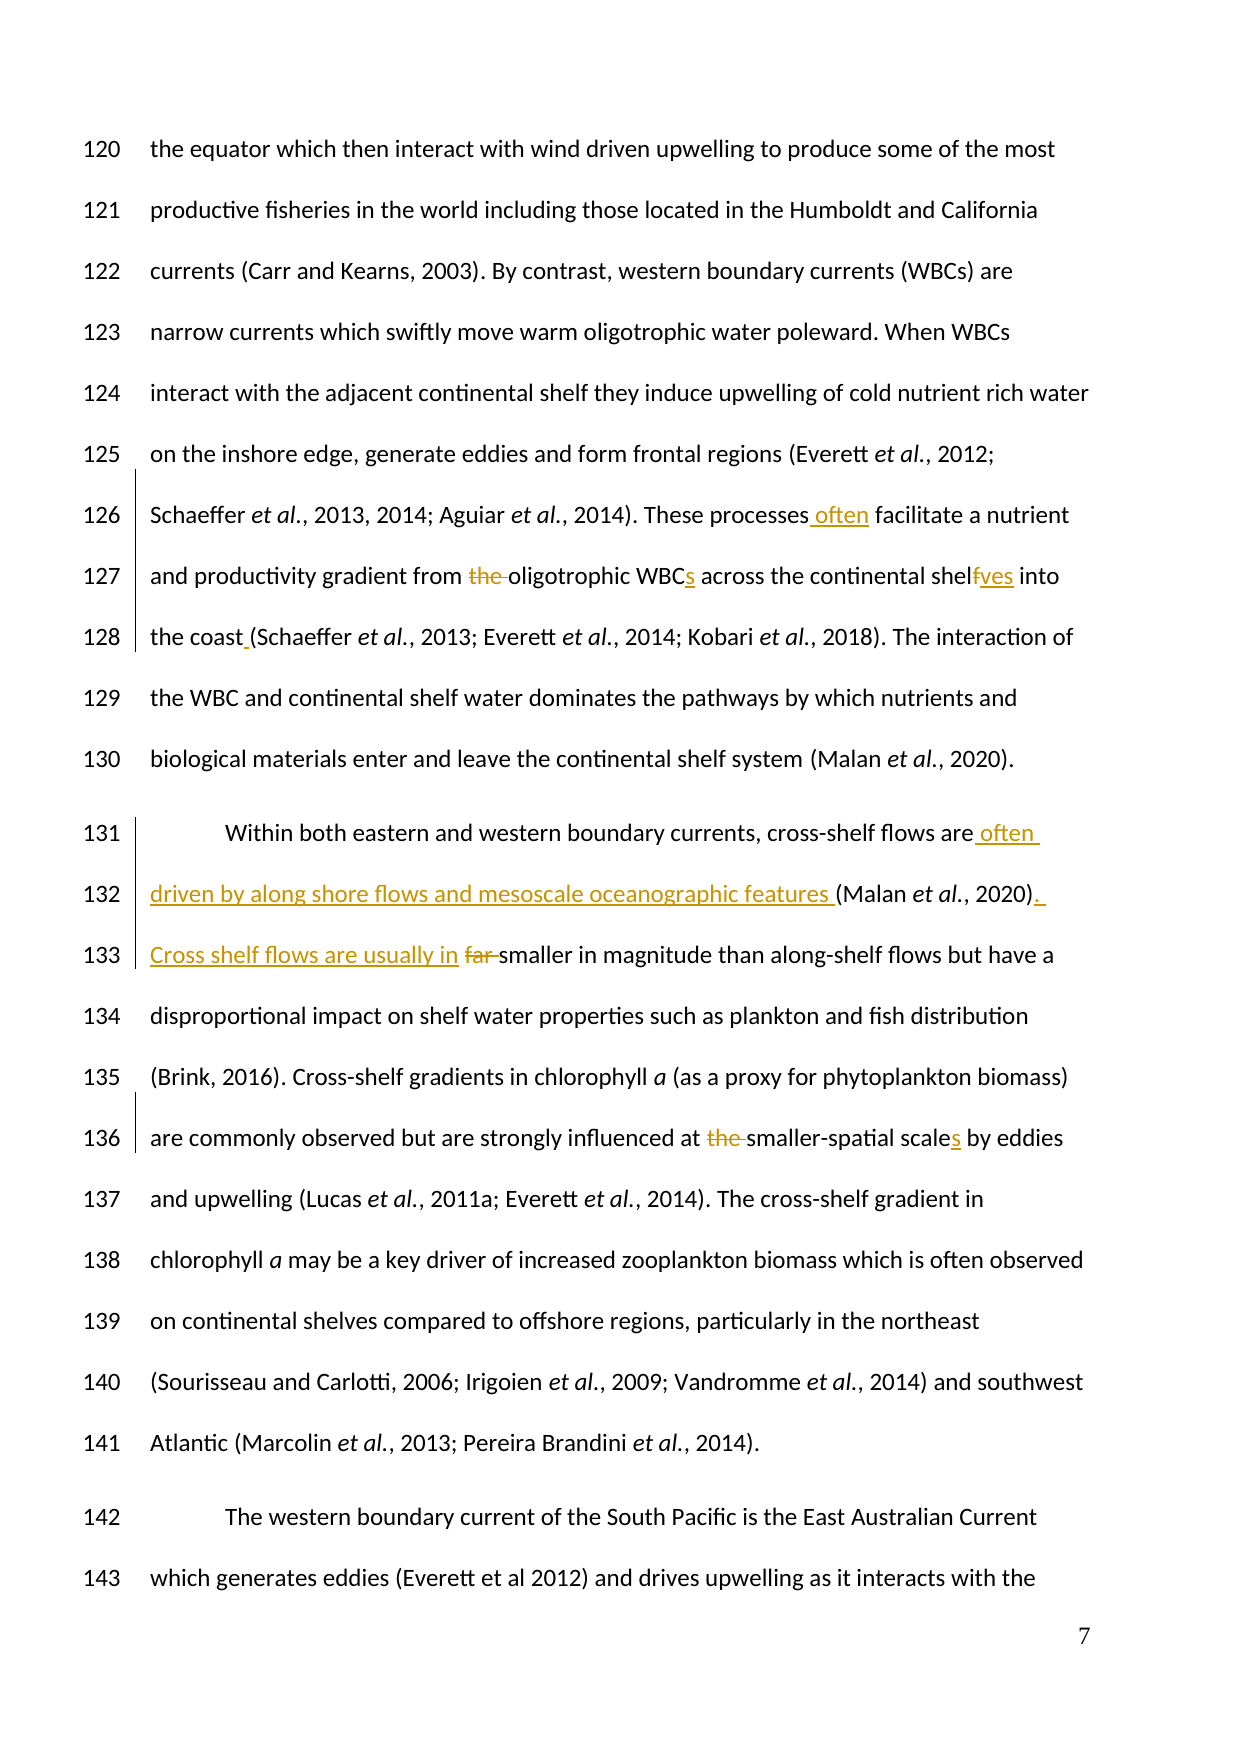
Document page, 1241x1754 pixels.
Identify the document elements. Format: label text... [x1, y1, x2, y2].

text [150, 1501, 1090, 1592]
text Within both eastern and western boundary currents, cross-shelf flows are(Malan et al., 2020) smaller in magnitude than along-shelf flows but have a disproportional impact on shelf water properties such as plankton and fish distribution (Brink, 2016). Cross-shelf gradients in chlorophyll a (as a proxy for phytoplankton biomass) are commonly observed but are strongly influenced at smaller-spatial scale by eddies and upwelling (Lucas et al., 2011a; Everett et al., 2014). The cross-shelf gradient in chlorophyll a may be a key driver of increased zooplankton biomass which is often observed on continental shelves compared to offshore regions, particularly in the northeast (Sourisseau and Carlotti, 2006; Irigoien et al., 2009; Vandromme et al., 2014) and southwest Atlantic (Marcolin et al., 2013; Pereira Brandini et al., 2014). [150, 817, 1090, 1458]
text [150, 133, 1090, 774]
